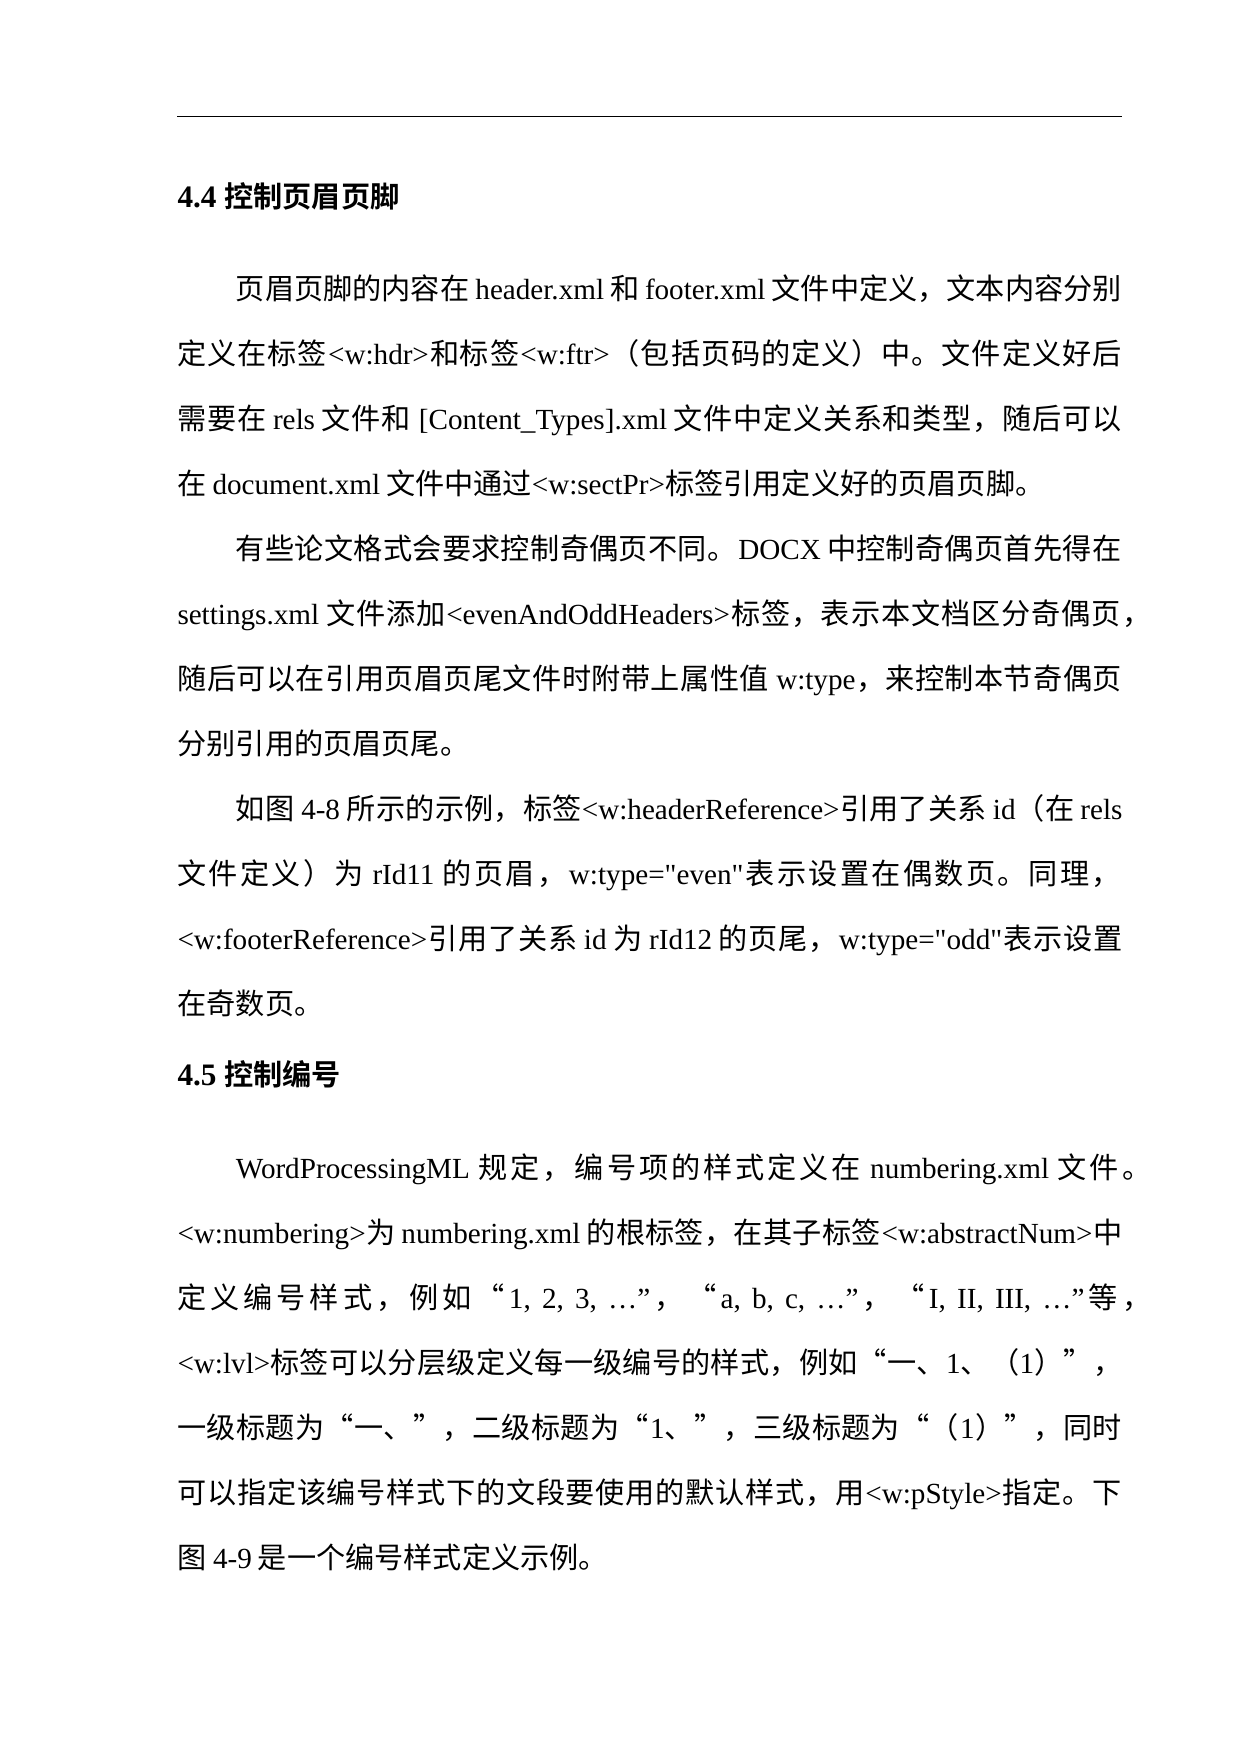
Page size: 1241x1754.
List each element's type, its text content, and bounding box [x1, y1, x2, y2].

text 页眉页脚的内容在header.xml和footer.xml文件中定义，文本内容分别定义在标签<w:hdr>和标签<w:ftr>（包括页码的定义）中。文件定义好后需要在rels文件和 [Content_Types].xml文件中定义关系和类型，随后可以在document.xml文件中通过<w:sectPr>标签引用定义好的页眉页脚。 [177, 254, 1122, 514]
subtitle 控制页眉页脚 [177, 162, 1122, 227]
subtitle 控制编号 [177, 1041, 1122, 1106]
text 有些论文格式会要求控制奇偶页不同。DOCX中控制奇偶页首先得在settings.xml文件添加<evenAndOddHeaders>标签，表示本文档区分奇偶页，随后可以在引用页眉页尾文件时附带上属性值w:type，来控制本节奇偶页分别引用的页眉页尾。 [177, 514, 1122, 774]
